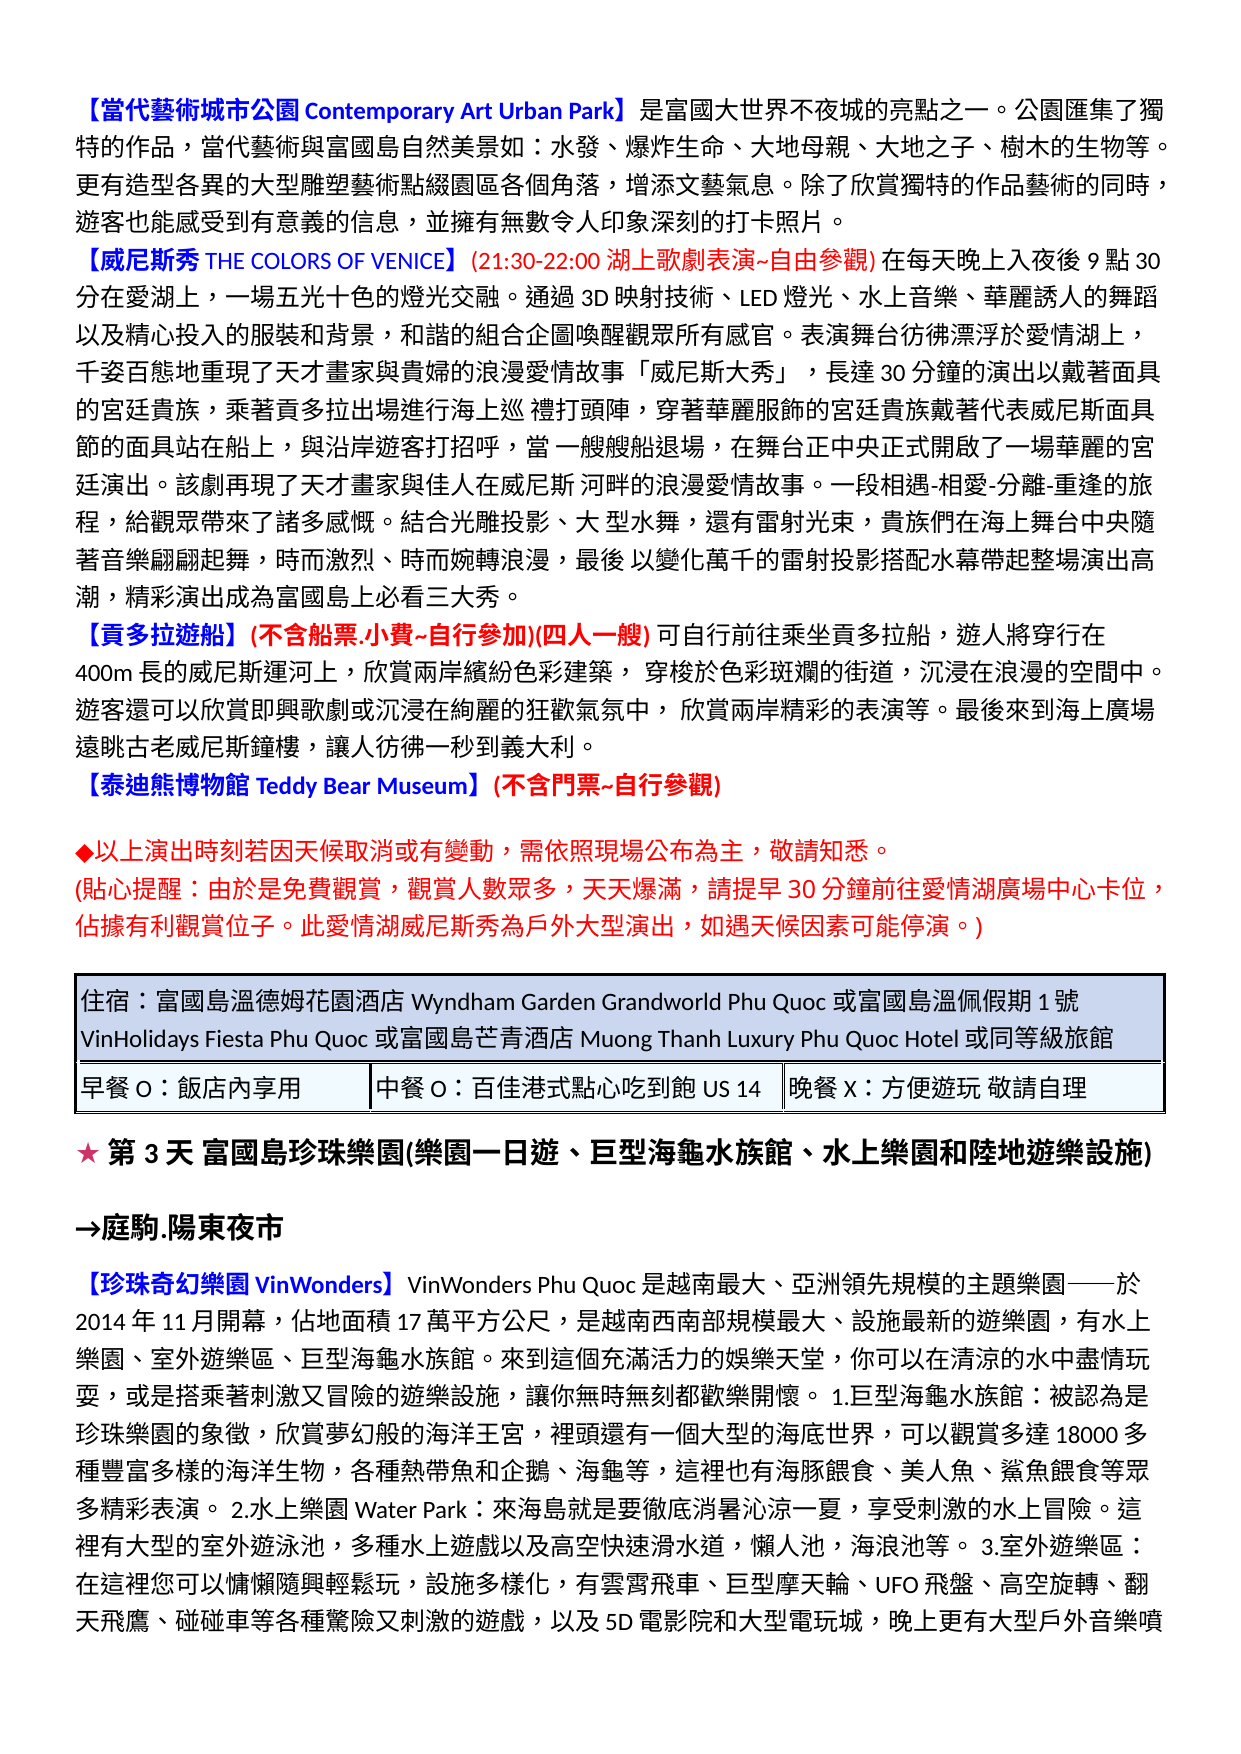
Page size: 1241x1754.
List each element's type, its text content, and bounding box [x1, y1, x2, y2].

table_header 住宿：富國島溫德姆花園酒店 Wyndham Garden Grandworld Phu Quoc 或富國島溫佩假期1號 VinHolidays Fiesta Phu Quoc 或富國島芒青酒店 Muong Thanh Luxury Phu Quoc Hotel或同等級旅館 [77, 976, 1163, 1060]
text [75, 1264, 1165, 1639]
text ★ 第 3 天 富國島珍珠樂園(樂園一日遊、巨型海⿔⽔族館、⽔上樂園和陸地遊樂設施)→庭駒.陽東夜市 [75, 1114, 1165, 1264]
table_cell 晚餐X：方便遊玩 敬請自理 [784, 1060, 1164, 1111]
text ◆以上演出時刻若因天候取消或有變動，需依照現場公布為主，敬請知悉。 (貼心提醒：由於是免費觀賞，觀賞人數眾多，天天爆滿，請提早30分鐘前往愛情湖廣場中心卡位，佔據有利觀賞位子。此愛情湖威尼斯秀為戶外大型演出，如遇天候因素可能停演。) [75, 831, 1165, 944]
table_cell 早餐O：飯店內享用 [77, 1060, 370, 1111]
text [75, 89, 1165, 802]
table_cell 中餐O：百佳港式點心吃到飽 US 14 [370, 1064, 784, 1111]
